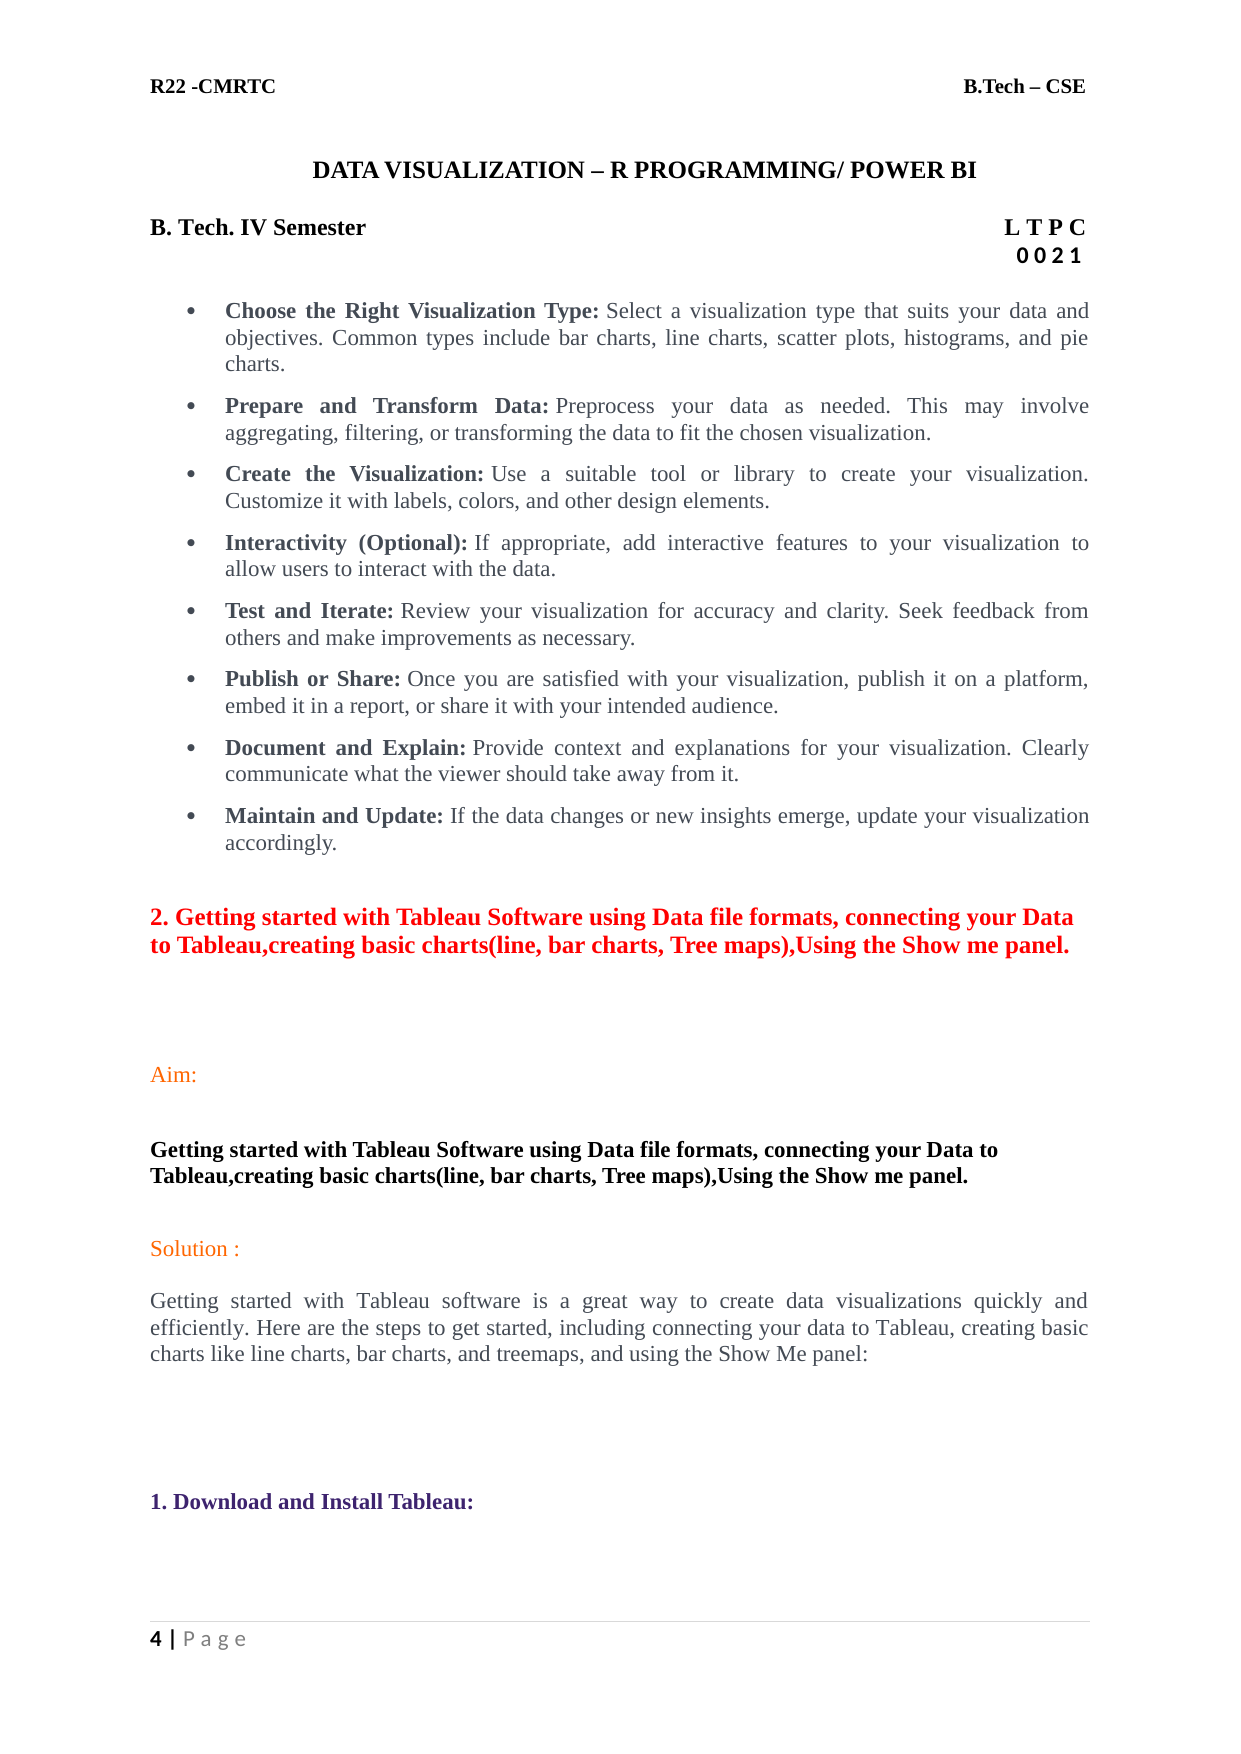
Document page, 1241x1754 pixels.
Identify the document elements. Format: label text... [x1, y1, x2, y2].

subtitle Aim: [150, 1061, 1090, 1087]
list Test and Iterate: Review your visualization for accuracy and clarity. Seek feedback from others and make improvements as necessary. [187, 597, 1090, 650]
subtitle 2. Getting started with Tableau Software using Data file formats, connecting your Data to Tableau,creating basic charts(line, bar charts, Tree maps),Using the Show me panel. [150, 902, 1090, 959]
list Maintain and Update: If the data changes or new insights emerge, update your visualization accordingly. [187, 802, 1090, 855]
subtitle Getting started with Tableau Software using Data file formats, connecting your Data to Tableau,creating basic charts(line, bar charts, Tree maps),Using the Show me panel. [150, 1136, 1090, 1189]
subtitle Solution : [150, 1236, 1090, 1262]
list Create the Visualization: Use a suitable tool or library to create your visualization. Customize it with labels, colors, and other design elements. [187, 461, 1090, 513]
list Document and Explain: Provide context and explanations for your visualization. Clearly communicate what the viewer should take away from it. [187, 734, 1090, 787]
list Choose the Right Visualization Type: Select a visualization type that suits your data and objectives. Common types include bar charts, line charts, scatter plots, histograms, and pie charts. [187, 297, 1090, 377]
subtitle 1. Download and Install Tableau: [150, 1488, 1090, 1514]
list Interactivity (Optional): If appropriate, add interactive features to your visualization to allow users to interact with the data. [187, 529, 1090, 582]
list Publish or Share: Once you are satisfied with your visualization, publish it on a platform, embed it in a report, or share it with your intended audience. [187, 666, 1090, 718]
list Prepare and Transform Data: Preprocess your data as needed. This may involve aggregating, filtering, or transforming the data to fit the chosen visualization. [187, 392, 1090, 445]
text Getting started with Tableau software is a great way to create data visualizations quickly and efficiently. Here are the steps to get started, including connecting your data to Tableau, creating basic charts like line charts, bar charts, and treemaps, and using the Show Me panel: [150, 1287, 1090, 1366]
